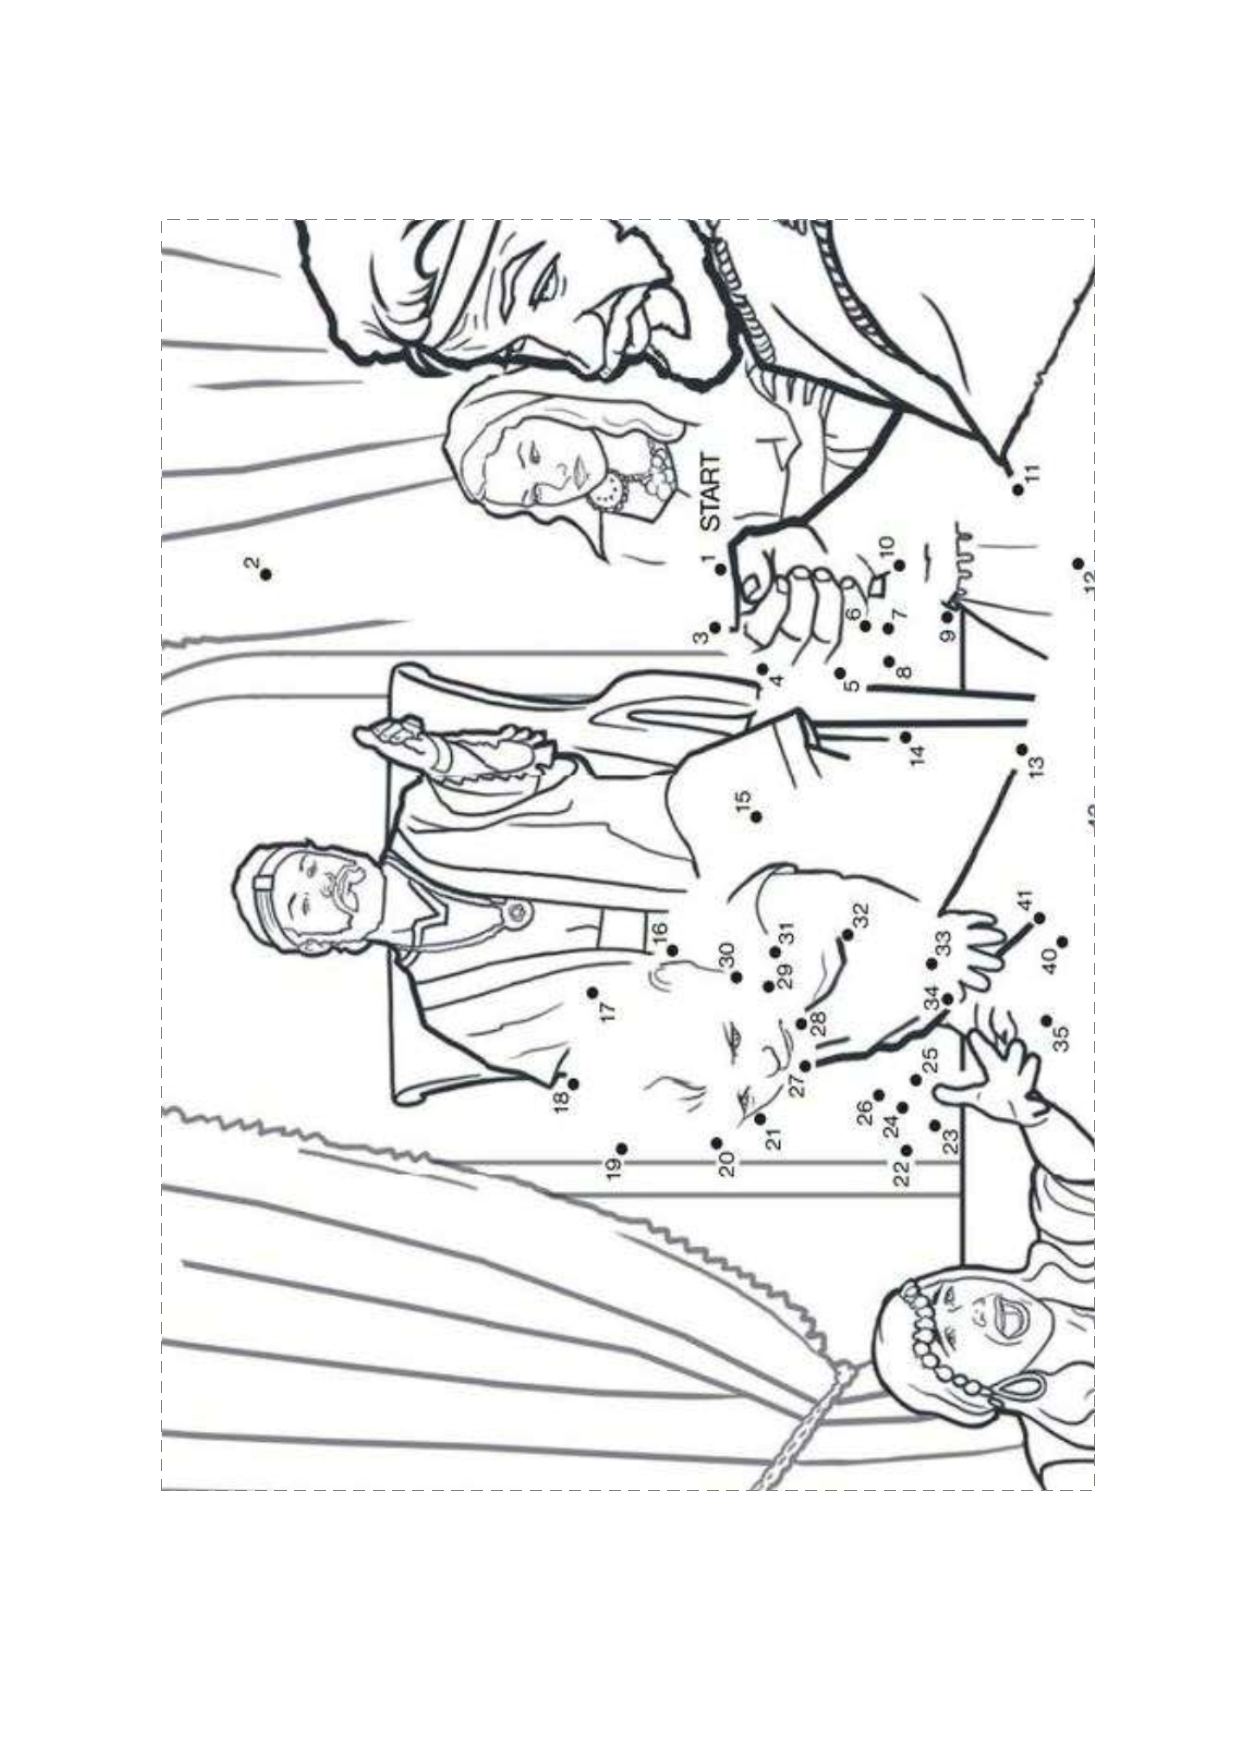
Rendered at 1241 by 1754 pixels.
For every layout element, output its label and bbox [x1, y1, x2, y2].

picture [163, 221, 1095, 1490]
